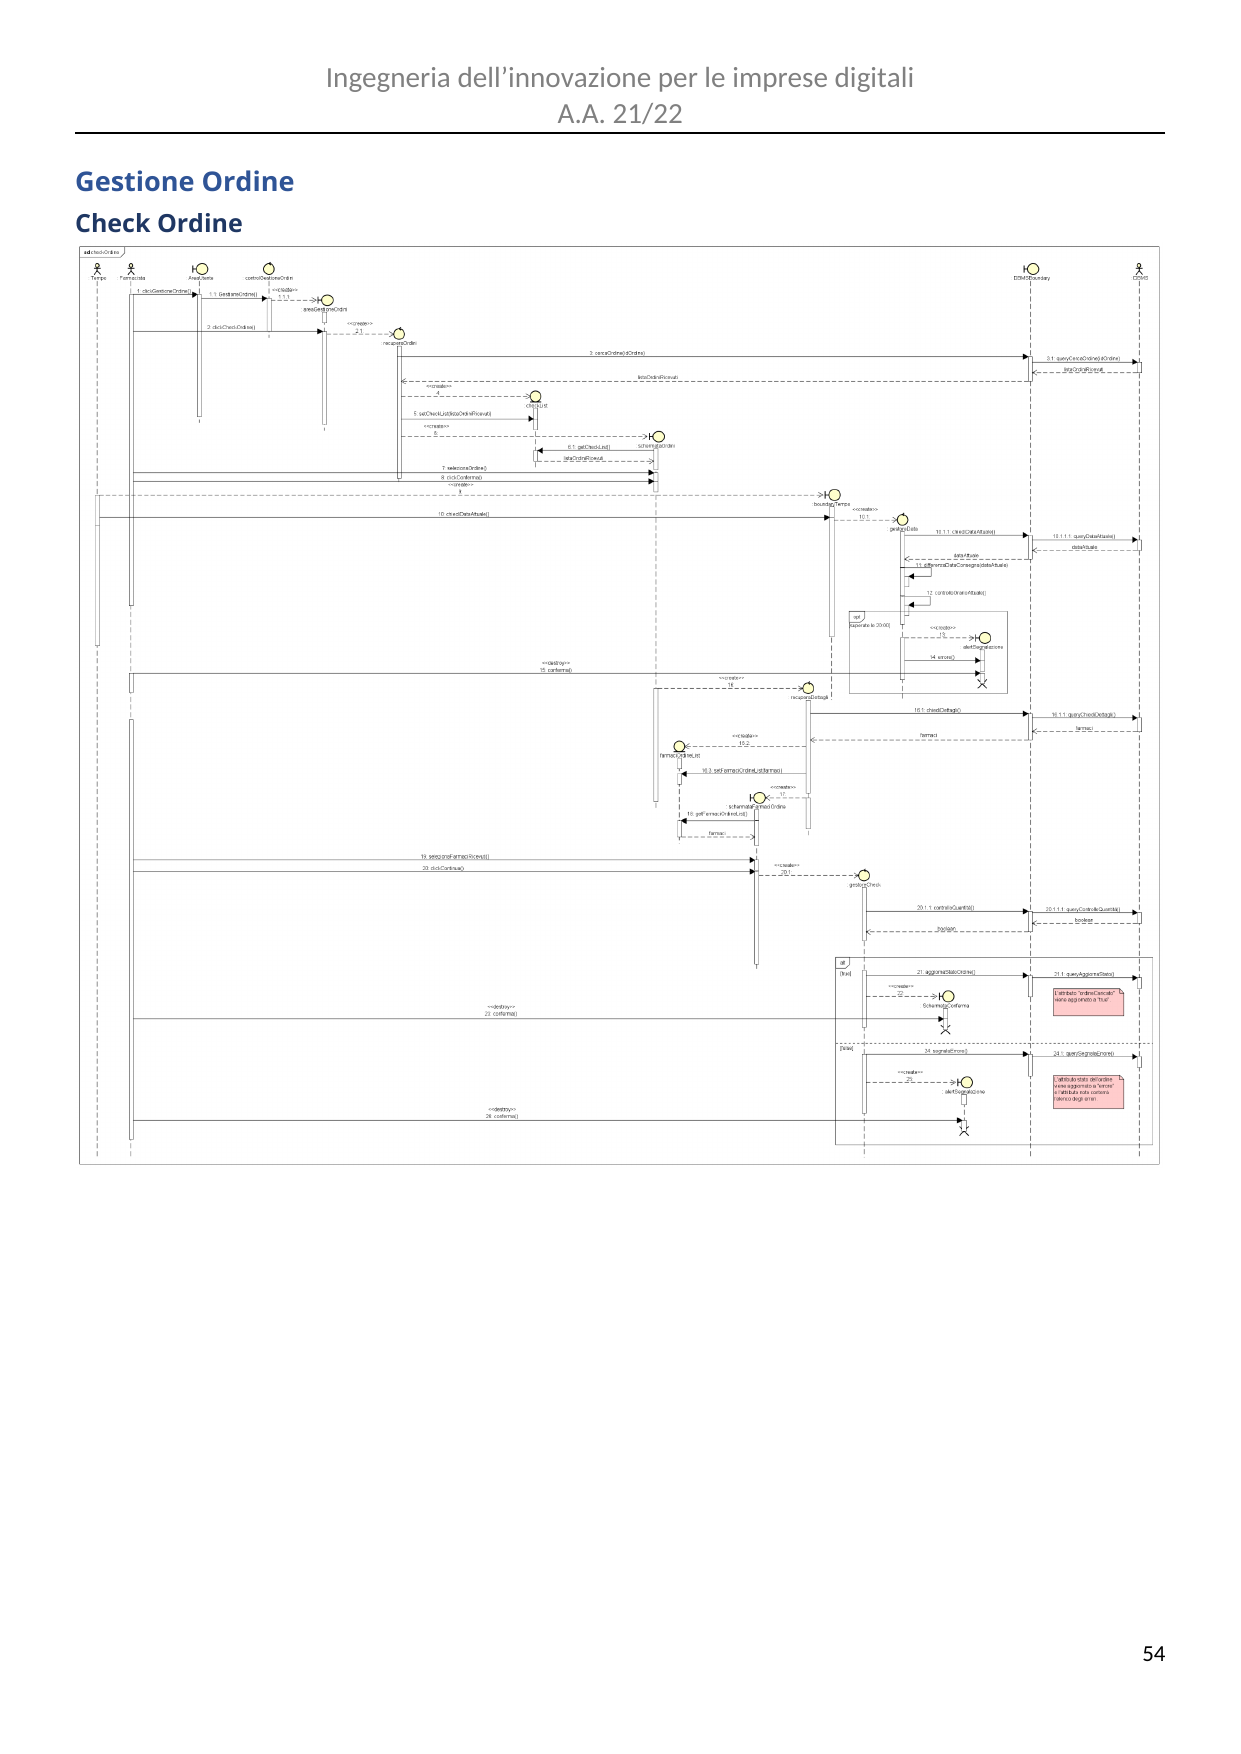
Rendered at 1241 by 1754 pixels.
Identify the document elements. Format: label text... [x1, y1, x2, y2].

subtitle Gestione Ordine [75, 162, 1165, 199]
picture [75, 242, 1163, 1168]
subtitle Check Ordine [75, 206, 1165, 240]
